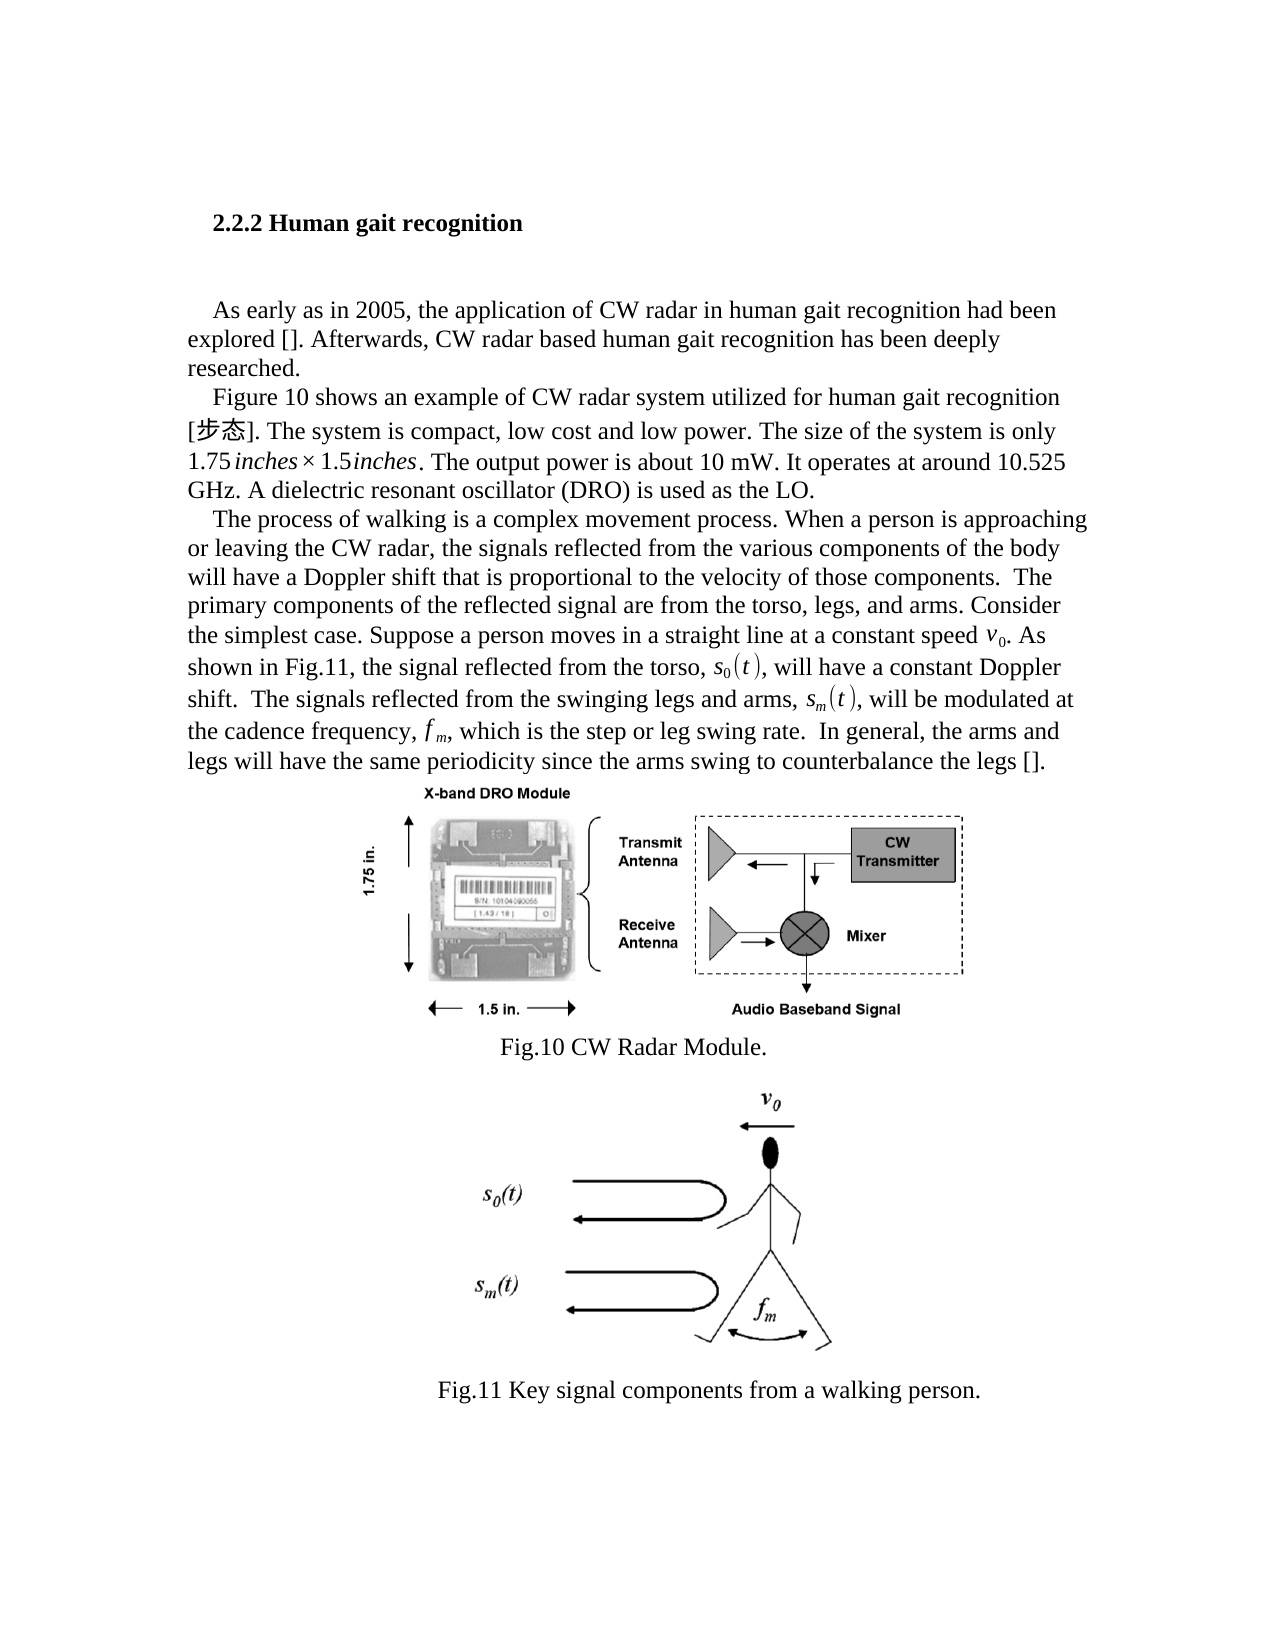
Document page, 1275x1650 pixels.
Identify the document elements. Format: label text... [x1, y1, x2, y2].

text Fig.11 Key signal components from a walking person. [187, 1376, 1087, 1404]
text 2.2.2 Human gait recognition [212, 208, 1087, 237]
text As early as in 2005, the application of CW radar in human gait recognition had been explored []. Afterwards, CW radar based human gait recognition has been deeply researched. [187, 296, 1087, 382]
text Figure 10 shows an example of CW radar system utilized for human gait recognition [步态]. The system is compact, low cost and low power. The size of the system is only . The output power is about 10 mW. It operates at around 10.525 GHz. A dielectric resonant oscillator (DRO) is used as the LO. [187, 382, 1087, 504]
text Fig.10 CW Radar Module. [187, 1032, 1087, 1061]
text The process of walking is a complex movement process. When a person is approaching or leaving the CW radar, the signals reflected from the various components of the body will have a Doppler shift that is proportional to the velocity of those components. The primary components of the reflected signal are from the torso, legs, and arms. Consider the simplest case. Suppose a person moves in a straight line at a constant speed . As shown in Fig.11, the signal reflected from the torso, , will have a constant Doppler shift. The signals reflected from the swinging legs and arms, , will be modulated at the cadence frequency, , which is the step or leg swing rate. In general, the arms and legs will have the same periodicity since the arms swing to counterbalance the legs []. [187, 504, 1087, 775]
picture [437, 1090, 865, 1376]
picture [312, 774, 988, 1033]
